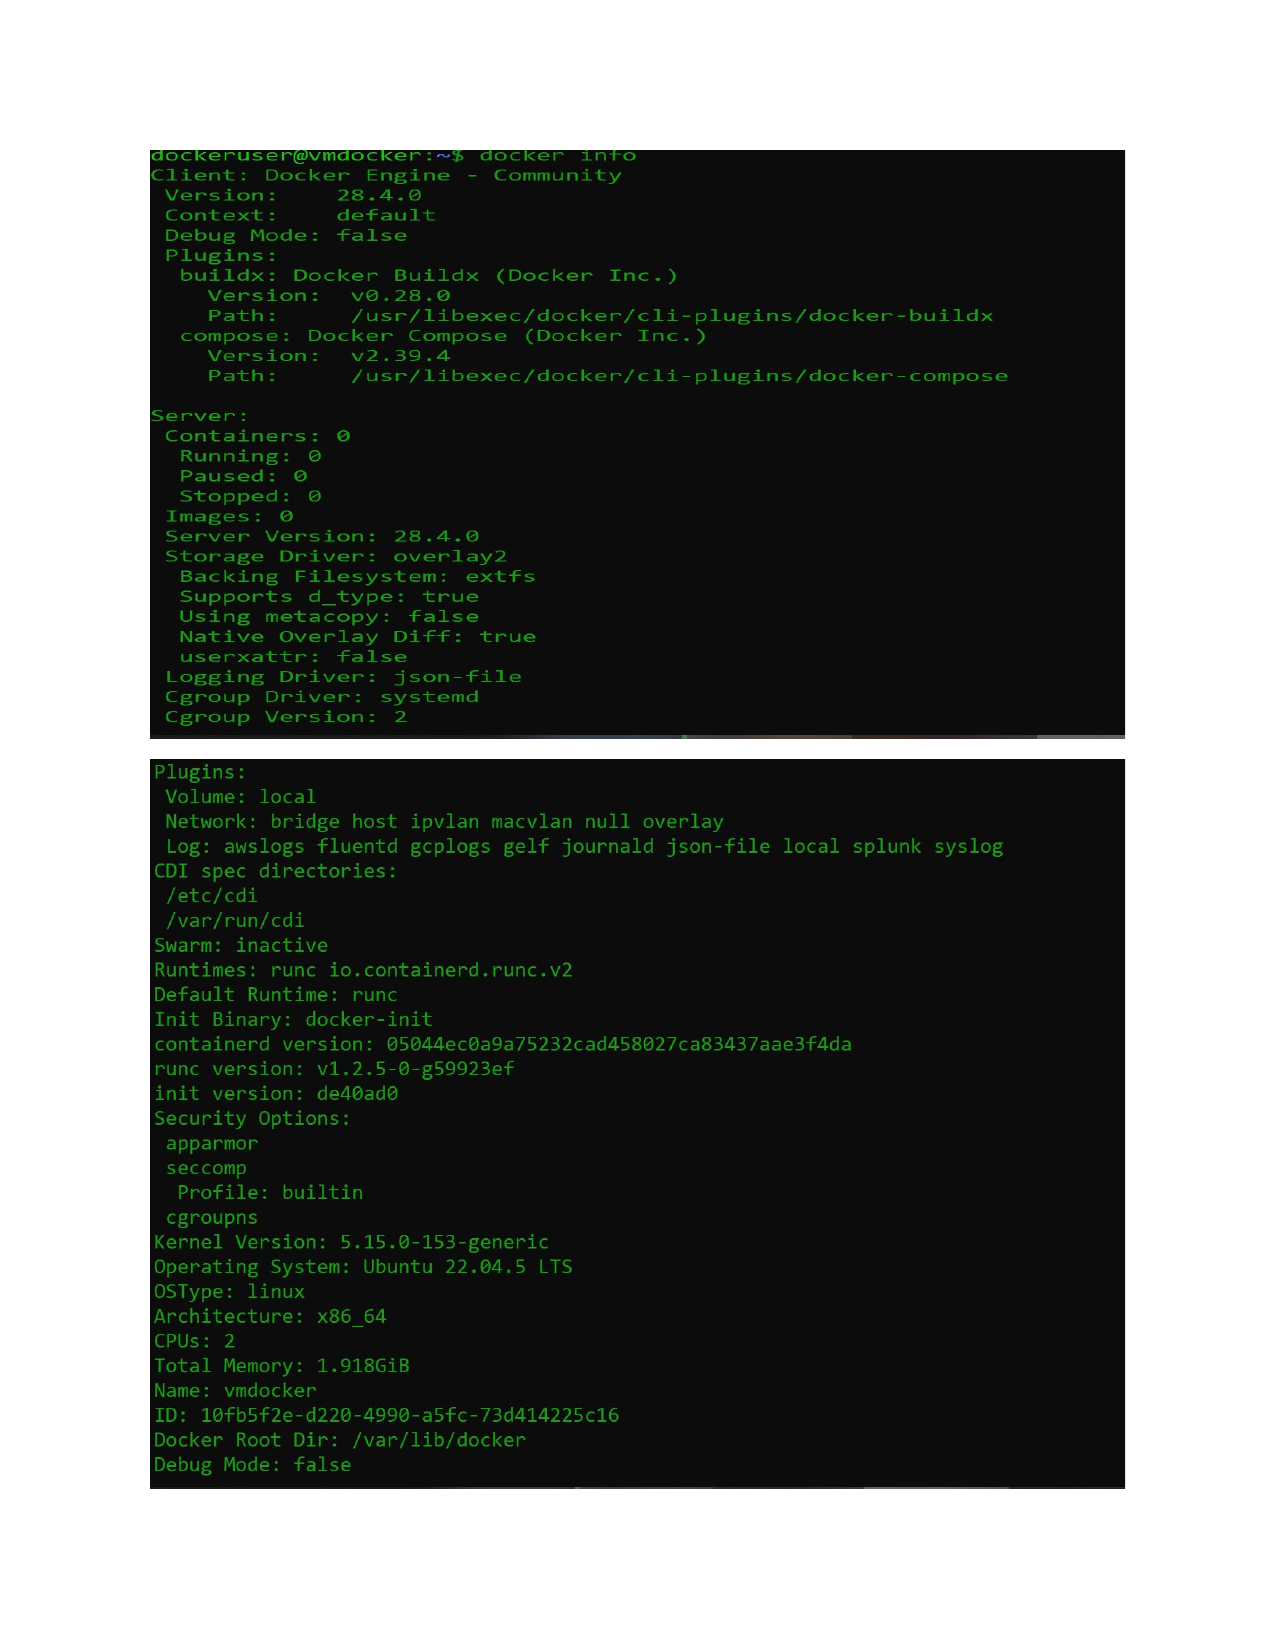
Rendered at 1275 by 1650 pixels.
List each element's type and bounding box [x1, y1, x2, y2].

picture [150, 150, 1125, 739]
picture [150, 757, 1125, 1489]
